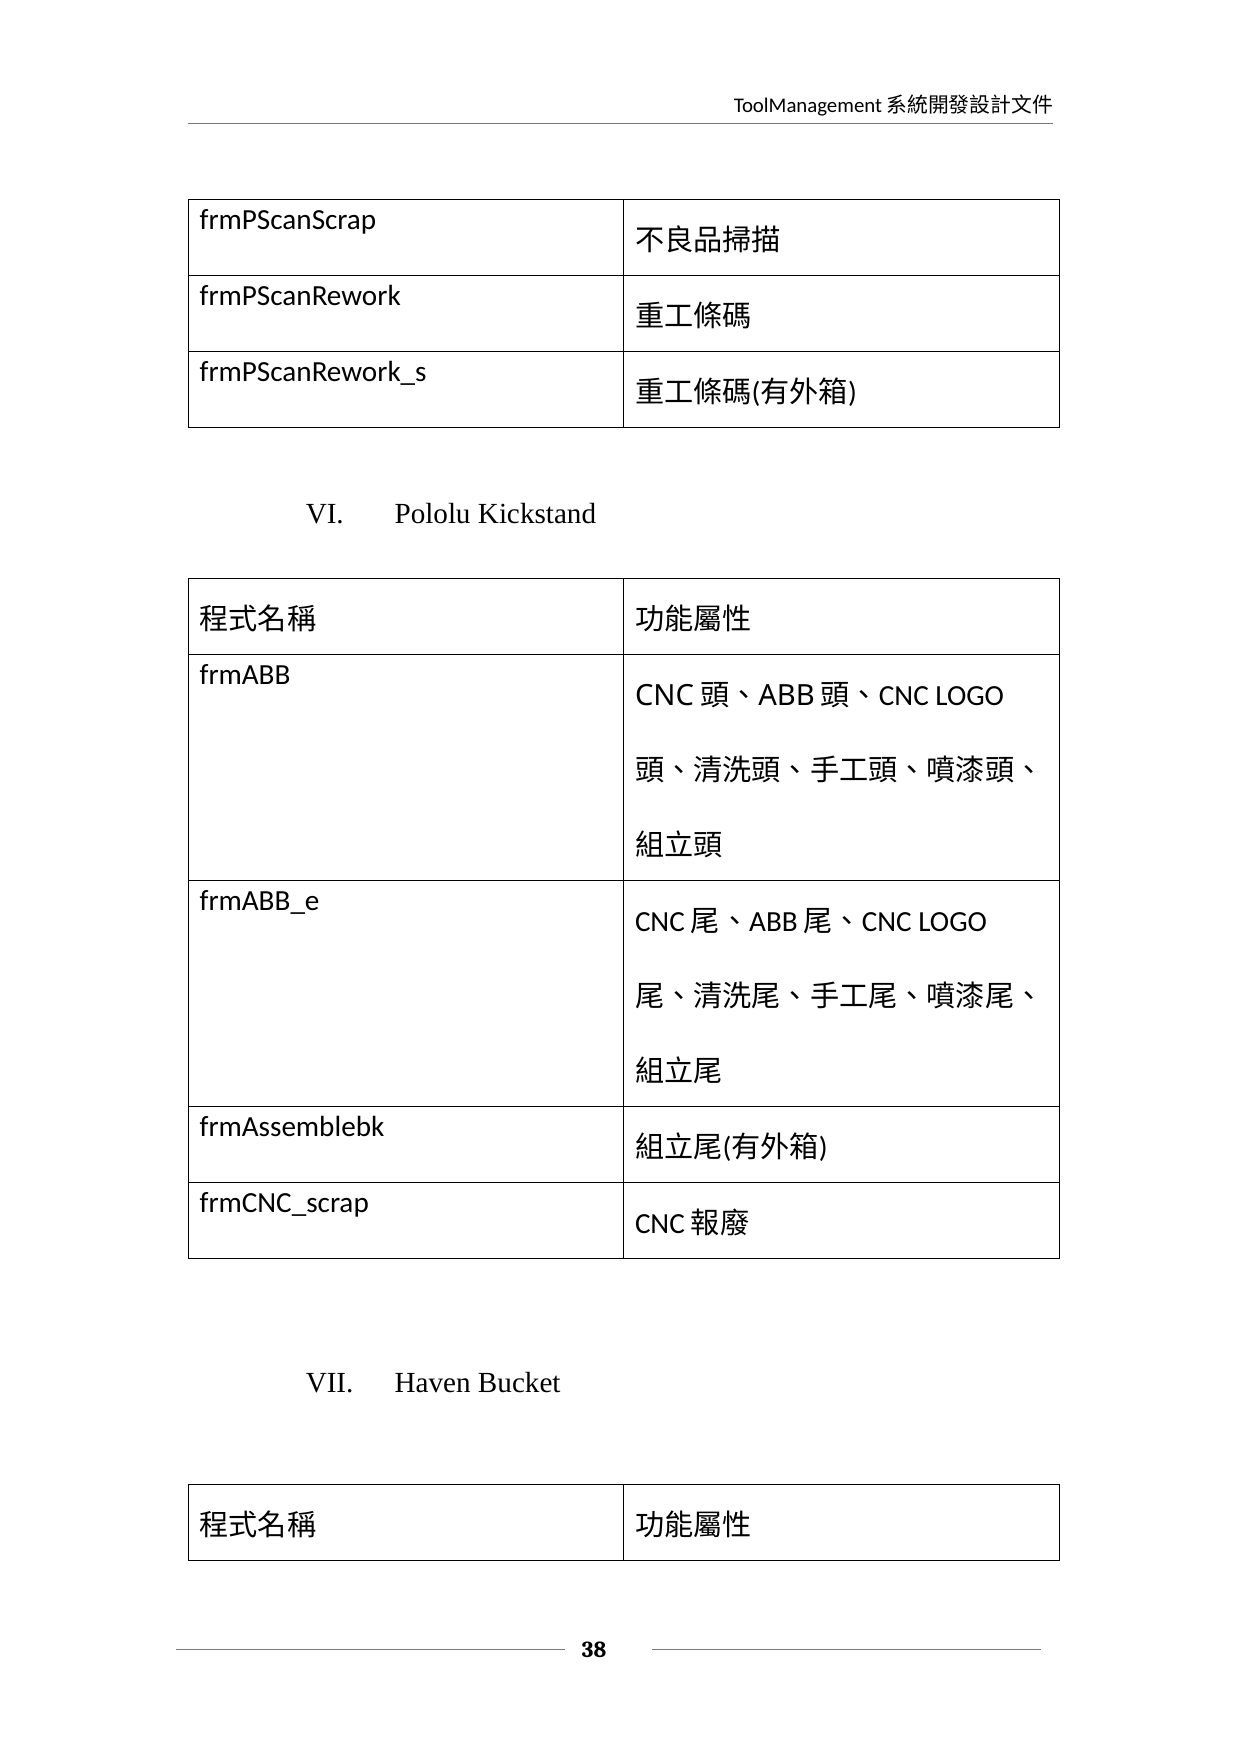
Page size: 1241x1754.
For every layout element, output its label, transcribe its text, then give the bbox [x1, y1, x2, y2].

table_cell frmCNC_scrap [189, 1183, 623, 1258]
table_cell CNC頭、ABB頭、CNC LOGO頭、清洗頭、手工頭、噴漆頭、組立頭 [624, 655, 1059, 880]
table_cell frmABB_e [189, 881, 623, 1106]
table_cell 不良品掃描 [624, 200, 1059, 275]
table_cell frmPScanRework [189, 276, 623, 351]
table_header 程式名稱 [189, 579, 623, 654]
table_header 功能屬性 [624, 579, 1059, 654]
text Haven Bucket [306, 1363, 1053, 1401]
table_cell frmPScanRework_s [189, 352, 623, 427]
table_cell 重工條碼 [624, 276, 1059, 351]
table_cell CNC尾、ABB尾、CNC LOGO尾、清洗尾、手工尾、噴漆尾、組立尾 [624, 881, 1059, 1106]
table_header 程式名稱 [189, 1485, 623, 1560]
table_cell frmPScanScrap [189, 200, 623, 275]
table_cell CNC報廢 [624, 1183, 1059, 1258]
table_cell 重工條碼(有外箱) [624, 352, 1059, 427]
table_cell frmABB [189, 655, 623, 880]
table_cell 組立尾(有外箱) [624, 1107, 1059, 1182]
table_cell frmAssemblebk [189, 1107, 623, 1182]
text Pololu Kickstand [306, 494, 1053, 532]
table_header 功能屬性 [624, 1485, 1059, 1560]
